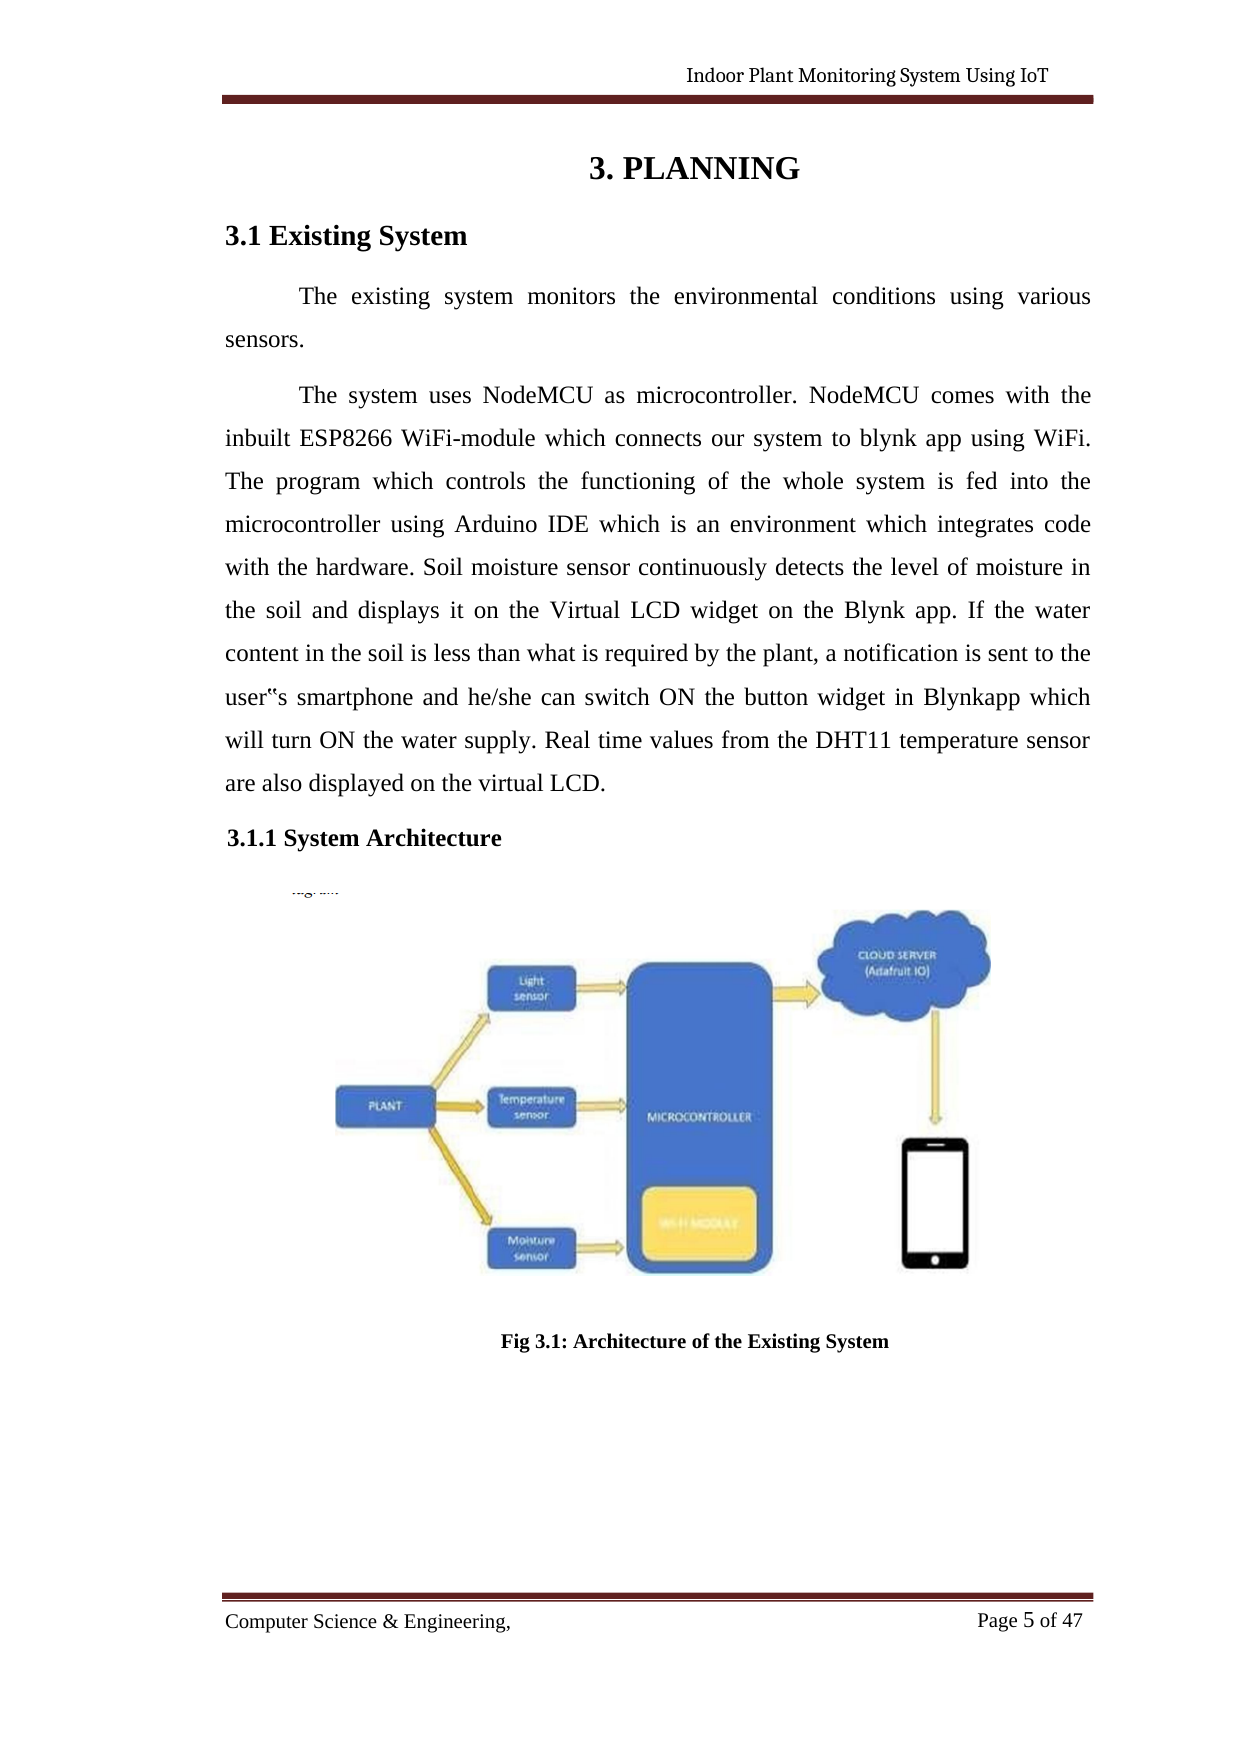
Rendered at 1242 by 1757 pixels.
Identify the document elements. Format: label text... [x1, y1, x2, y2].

picture [290, 893, 1021, 1300]
text Fig 3.1: Architecture of the Existing System [501, 1329, 1135, 1353]
subtitle System Architecture [227, 823, 1135, 852]
subtitle PLANNING [589, 148, 1135, 186]
text The system uses NodeMCU as microcontroller. NodeMCU comes with the inbuilt ESP8266 WiFi-module which connects our system to blynk app using WiFi. The program which controls the functioning of the whole system is fed into the microcontroller using Arduino IDE which is an environment which integrates code with the hardware. Soil moisture sensor continuously detects the level of moisture in the soil and displays it on the Virtual LCD widget on the Blynk app. If the water content in the soil is less than what is required by the plant, a notification is sent to the user‟s smartphone and he/she can switch ON the button widget in Blynkapp which will turn ON the water supply. Real time values from the DHT11 temperature sensor are also displayed on the virtual LCD. [225, 380, 1092, 797]
subtitle Existing System [225, 218, 1135, 252]
text The existing system monitors the environmental conditions using various sensors. [225, 281, 1092, 353]
